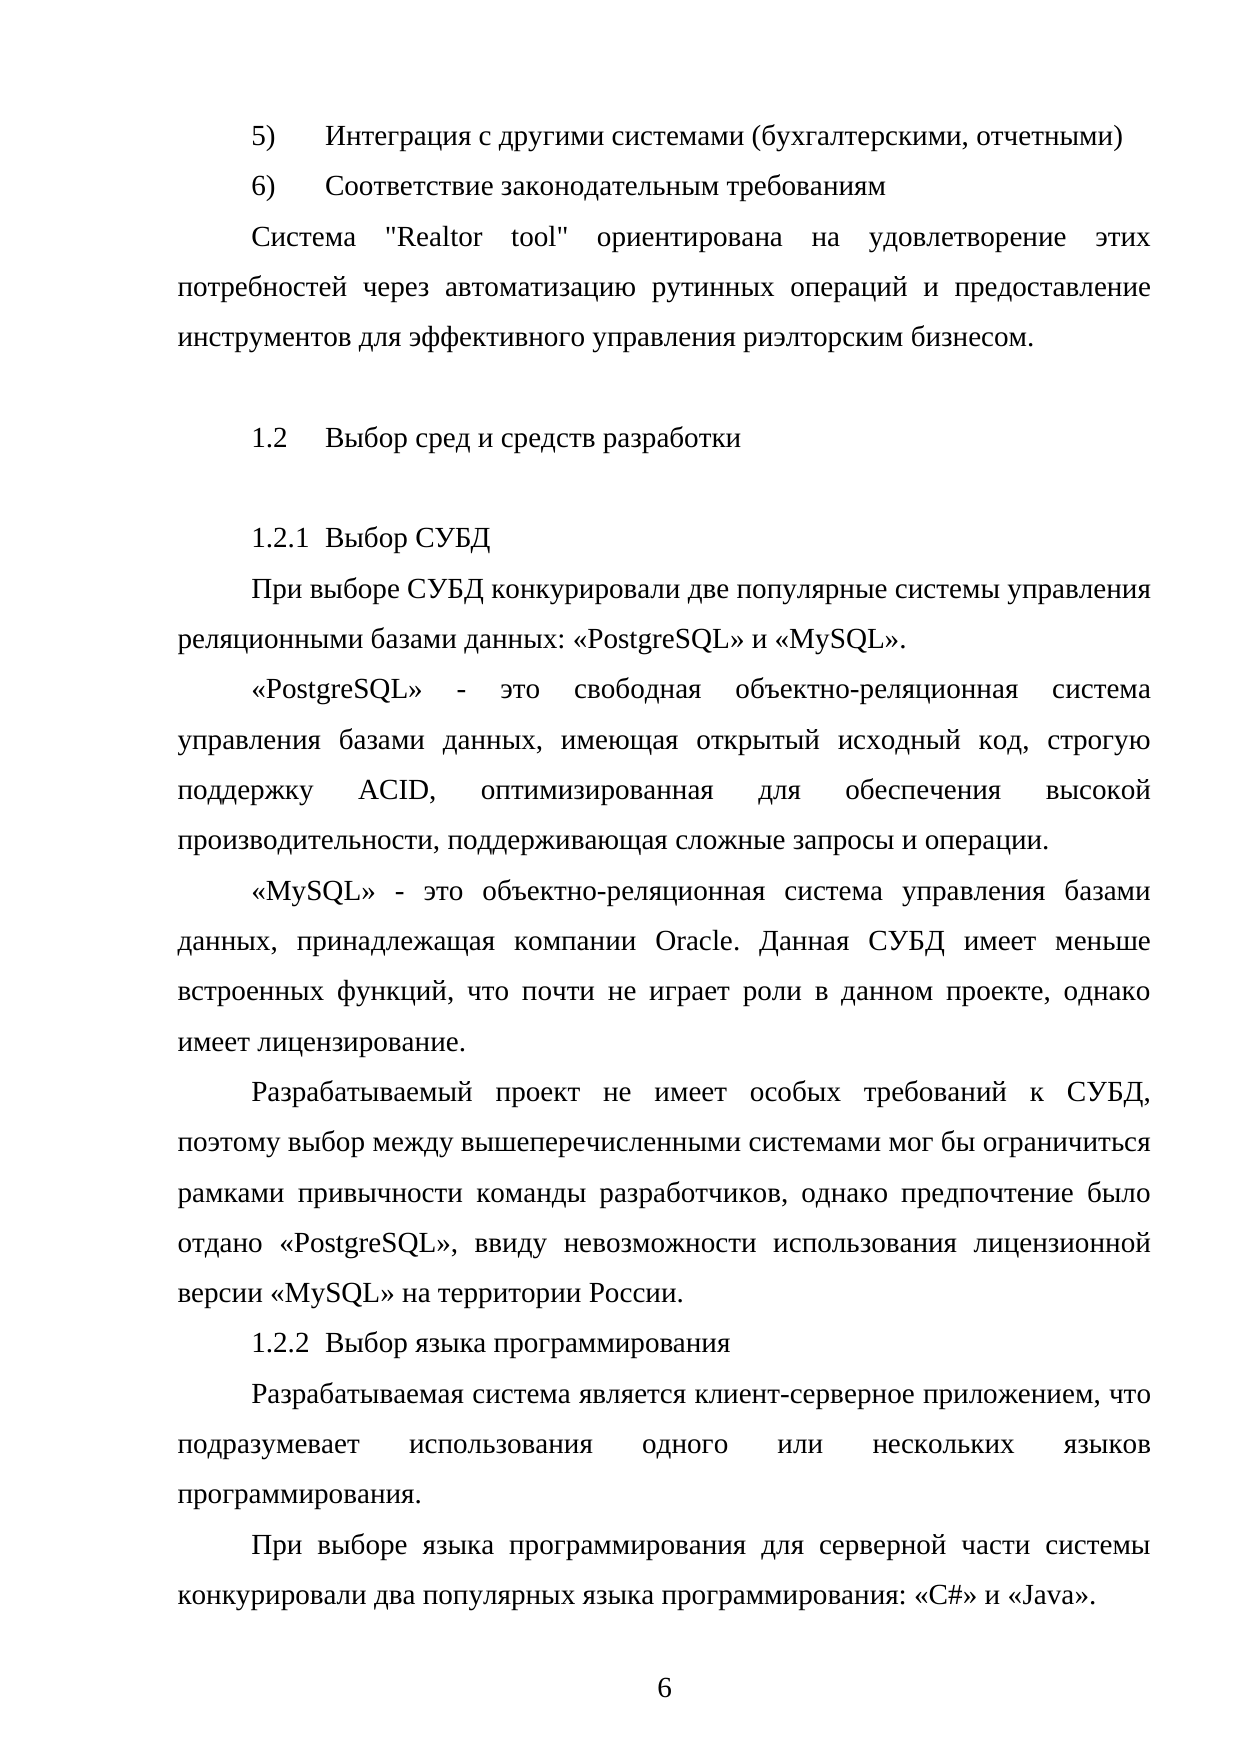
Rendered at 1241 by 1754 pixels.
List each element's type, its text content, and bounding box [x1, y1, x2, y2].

text При выборе языка программирования для серверной части системы конкурировали два популярных языка программирования: «C#» и «Java». [177, 1527, 1152, 1611]
subtitle Выбор СУБД [177, 521, 1152, 554]
text Соответствие законодательным требованиям [177, 168, 1152, 202]
text Система "Realtor tool" ориентирована на удовлетворение этих потребностей через автоматизацию рутинных операций и предоставление инструментов для эффективного управления риэлторским бизнесом. [177, 219, 1152, 353]
text «MySQL» - это объектно-реляционная система управления базами данных, принадлежащая компании Oracle. Данная СУБД имеет меньше встроенных функций, что почти не играет роли в данном проекте, однако имеет лицензирование. [177, 873, 1152, 1057]
text Разрабатываемый проект не имеет особых требований к СУБД, поэтому выбор между вышеперечисленными системами мог бы ограничиться рамками привычности команды разработчиков, однако предпочтение было отдано «PostgreSQL», ввиду невозможности использования лицензионной версии «MySQL» на территории России. [177, 1074, 1152, 1309]
text «PostgreSQL» - это свободная объектно-реляционная система управления базами данных, имеющая открытый исходный код, строгую поддержку ACID, оптимизированная для обеспечения высокой производительности, поддерживающая сложные запросы и операции. [177, 672, 1152, 856]
text Интеграция с другими системами (бухгалтерскими, отчетными) [177, 118, 1152, 152]
subtitle Выбор языка программирования [177, 1326, 1152, 1359]
subtitle Выбор сред и средств разработки [177, 420, 1152, 453]
text Разрабатываемая система является клиент-серверное приложением, что подразумевает использования одного или нескольких языков программирования. [177, 1376, 1152, 1510]
text При выборе СУБД конкурировали две популярные системы управления реляционными базами данных: «PostgreSQL» и «MySQL». [177, 571, 1152, 655]
